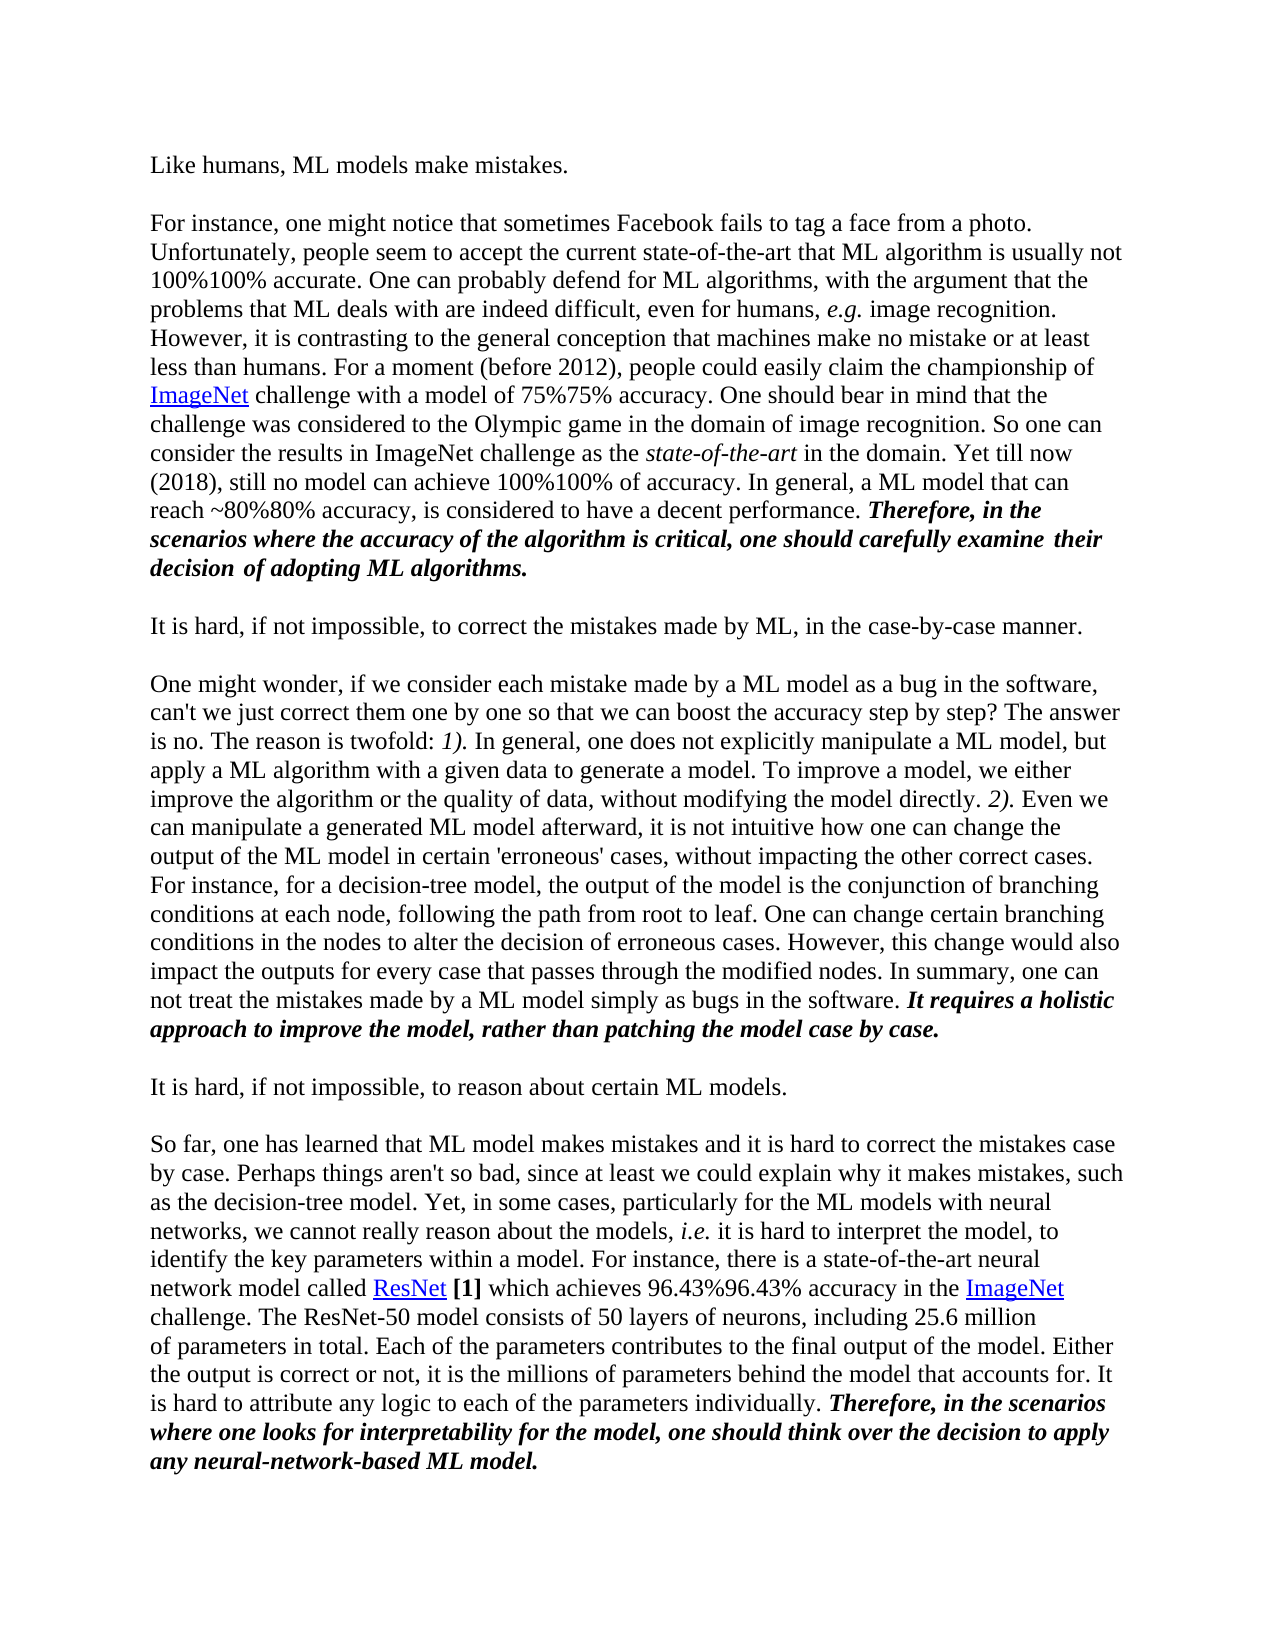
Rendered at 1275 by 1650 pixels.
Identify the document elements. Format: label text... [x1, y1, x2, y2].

text For instance, one might notice that sometimes Facebook fails to tag a face from a photo. Unfortunately, people seem to accept the current state-of-the-art that ML algorithm is usually not 100%100% accurate. One can probably defend for ML algorithms, with the argument that the problems that ML deals with are indeed difficult, even for humans, e.g. image recognition. However, it is contrasting to the general conception that machines make no mistake or at least less than humans. For a moment (before 2012), people could easily claim the championship of ImageNet challenge with a model of 75%75% accuracy. One should bear in mind that the challenge was considered to the Olympic game in the domain of image recognition. So one can consider the results in ImageNet challenge as the state-of-the-art in the domain. Yet till now (2018), still no model can achieve 100%100% of accuracy. In general, a ML model that can reach ~80%80% accuracy, is considered to have a decent performance. Therefore, in the scenarios where the accuracy of the algorithm is critical, one should carefully examine their decision of adopting ML algorithms. [150, 208, 1125, 582]
text It is hard, if not impossible, to correct the mistakes made by ML, in the case-by-case manner. [150, 611, 1125, 639]
text Like humans, ML models make mistakes. [150, 150, 1125, 179]
text So far, one has learned that ML model makes mistakes and it is hard to correct the mistakes case by case. Perhaps things aren't so bad, since at least we could explain why it makes mistakes, such as the decision-tree model. Yet, in some cases, particularly for the ML models with neural networks, we cannot really reason about the models, i.e. it is hard to interpret the model, to identify the key parameters within a model. For instance, there is a state-of-the-art neural network model called ResNet [1] which achieves 96.43%96.43% accuracy in the ImageNet challenge. The ResNet-50 model consists of 50 layers of neurons, including 25.6 million of parameters in total. Each of the parameters contributes to the final output of the model. Either the output is correct or not, it is the millions of parameters behind the model that accounts for. It is hard to attribute any logic to each of the parameters individually. Therefore, in the scenarios where one looks for interpretability for the model, one should think over the decision to apply any neural-network-based ML model. [150, 1129, 1125, 1474]
text One might wonder, if we consider each mistake made by a ML model as a bug in the software, can't we just correct them one by one so that we can boost the accuracy step by step? The answer is no. The reason is twofold: 1). In general, one does not explicitly manipulate a ML model, but apply a ML algorithm with a given data to generate a model. To improve a model, we either improve the algorithm or the quality of data, without modifying the model directly. 2). Even we can manipulate a generated ML model afterward, it is not intuitive how one can change the output of the ML model in certain 'erroneous' cases, without impacting the other correct cases. For instance, for a decision-tree model, the output of the model is the conjunction of branching conditions at each node, following the path from root to leaf. One can change certain branching conditions in the nodes to alter the decision of erroneous cases. However, this change would also impact the outputs for every case that passes through the modified nodes. In summary, one can not treat the mistakes made by a ML model simply as bugs in the software. It requires a holistic approach to improve the model, rather than patching the model case by case. [150, 669, 1125, 1042]
text It is hard, if not impossible, to reason about certain ML models. [150, 1072, 1125, 1100]
